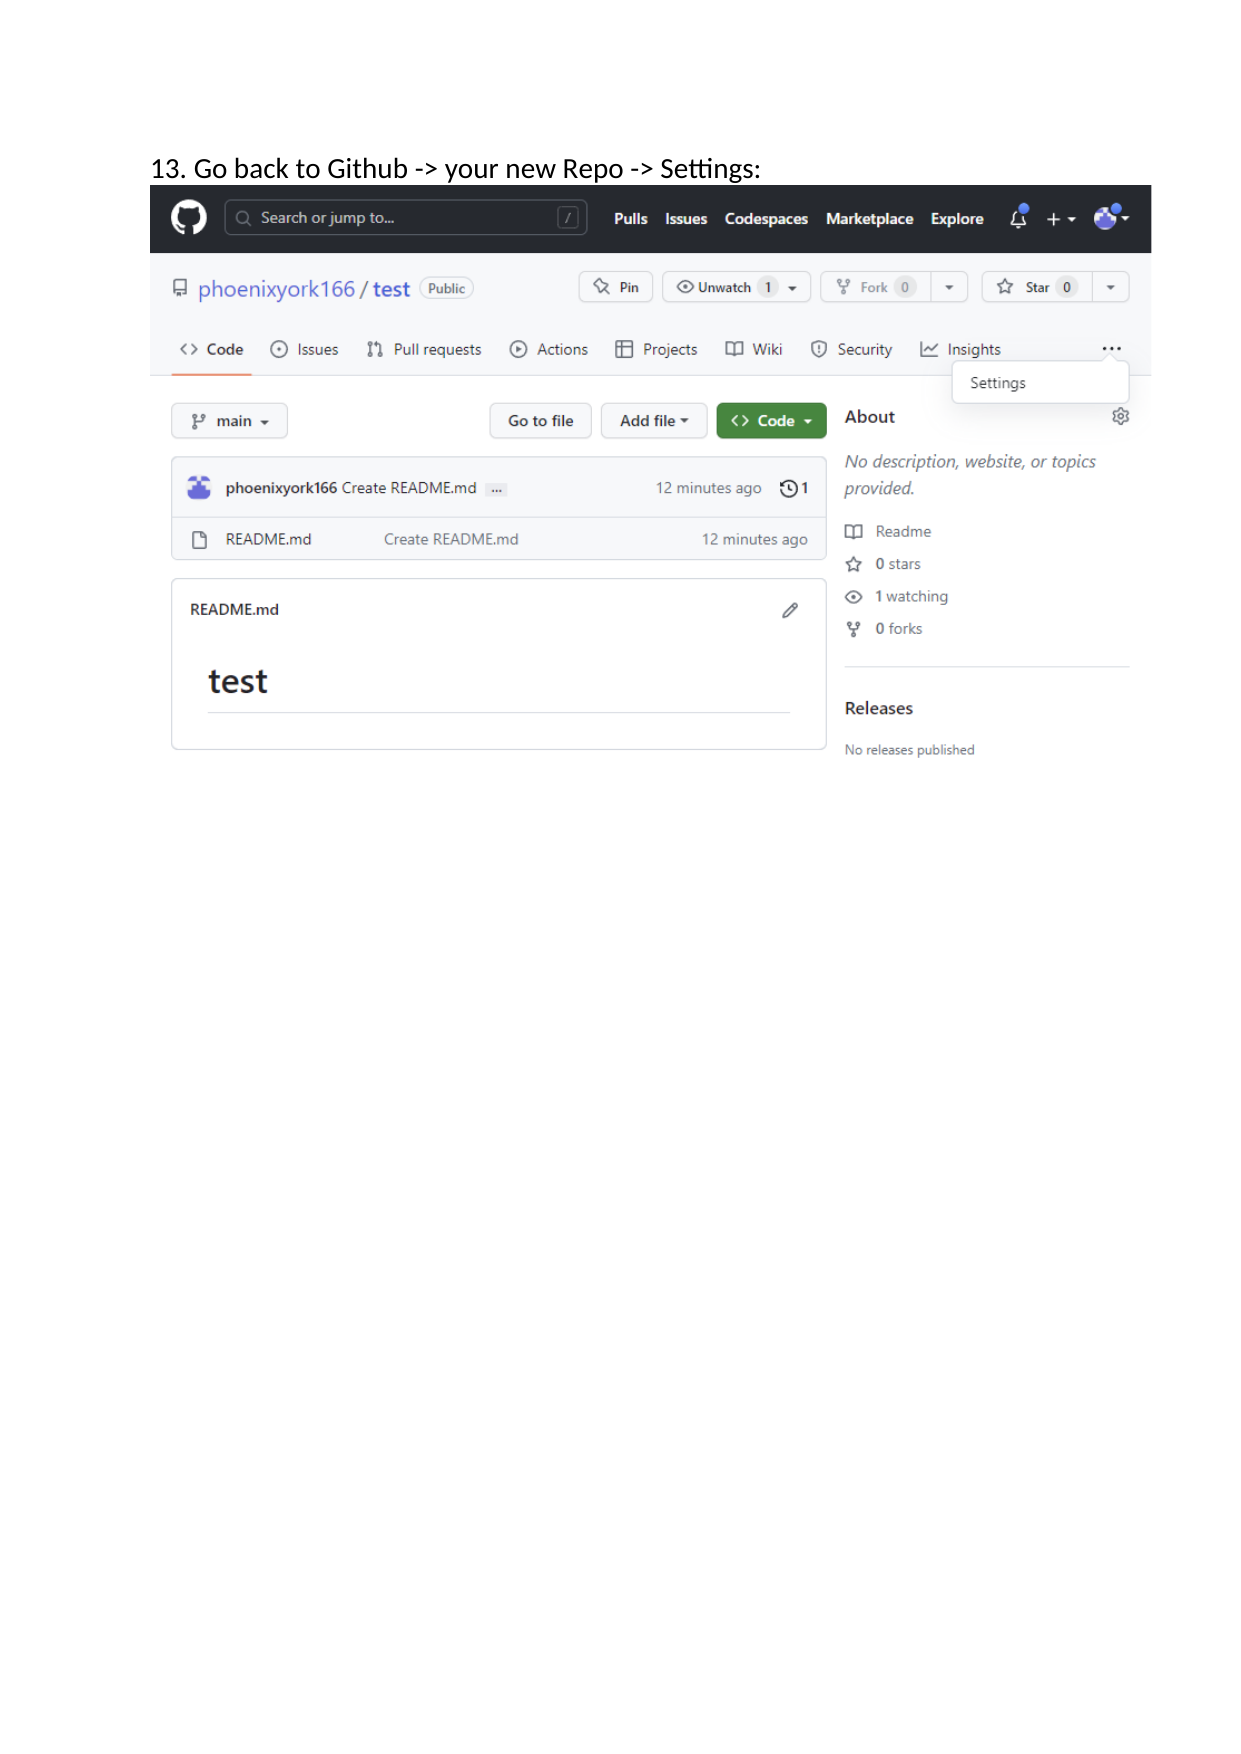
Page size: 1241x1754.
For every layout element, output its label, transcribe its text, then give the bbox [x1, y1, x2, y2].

picture [150, 185, 1152, 759]
text 13. Go back to Github -> your new Repo -> Settings: [150, 150, 1090, 185]
